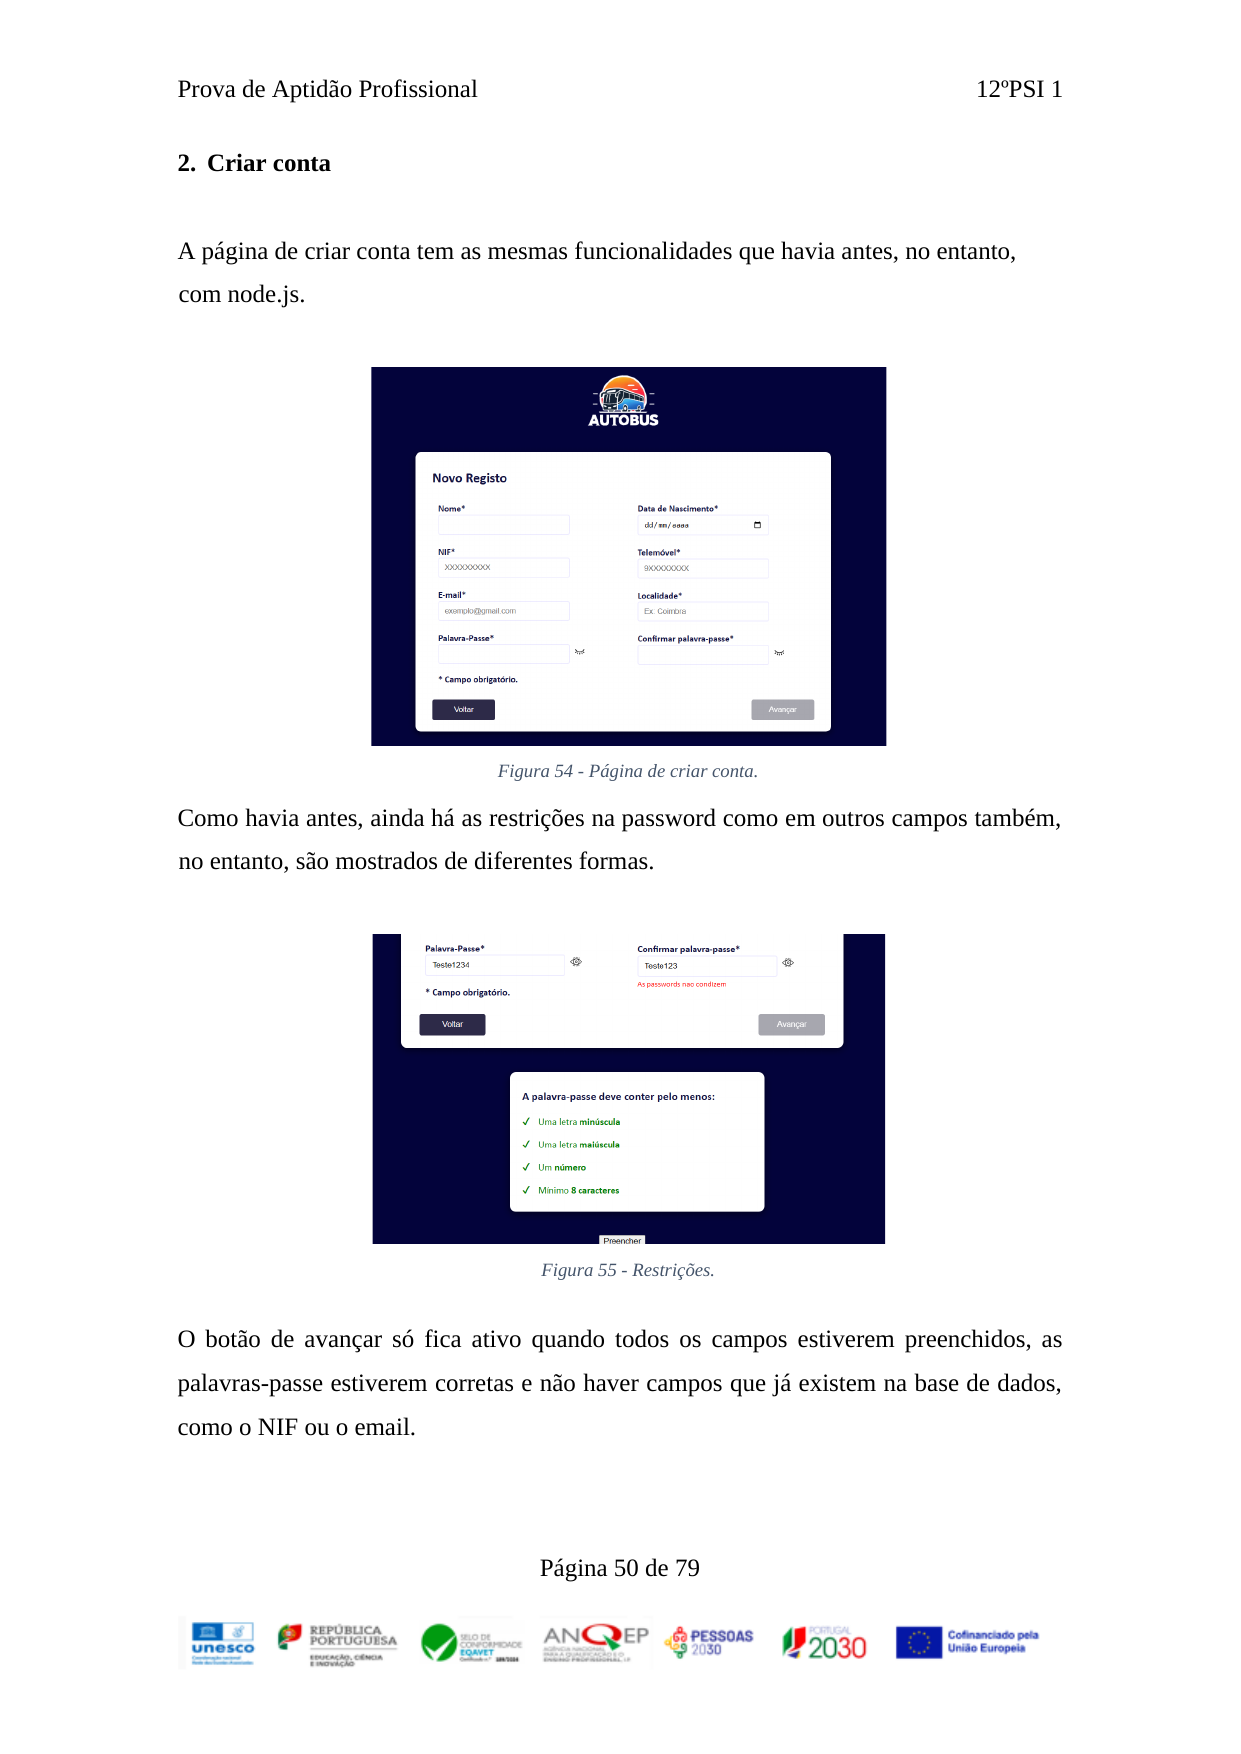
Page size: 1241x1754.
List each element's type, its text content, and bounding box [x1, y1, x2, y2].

text O botão de avançar só fica ativo quando todos os campos estiverem preenchidos, as palavras-passe estiverem corretas e não haver campos que já existem na base de dados, como o NIF ou o email. [177, 1324, 1063, 1441]
list Criar conta [177, 148, 1063, 176]
picture [372, 934, 886, 1244]
text A página de criar conta tem as mesmas funcionalidades que havia antes, no entanto, com node.js. [177, 236, 1063, 308]
picture [177, 1615, 1084, 1677]
picture [371, 367, 887, 746]
text Como havia antes, ainda há as restrições na password como em outros campos também, no entanto, são mostrados de diferentes formas. [177, 803, 1063, 875]
